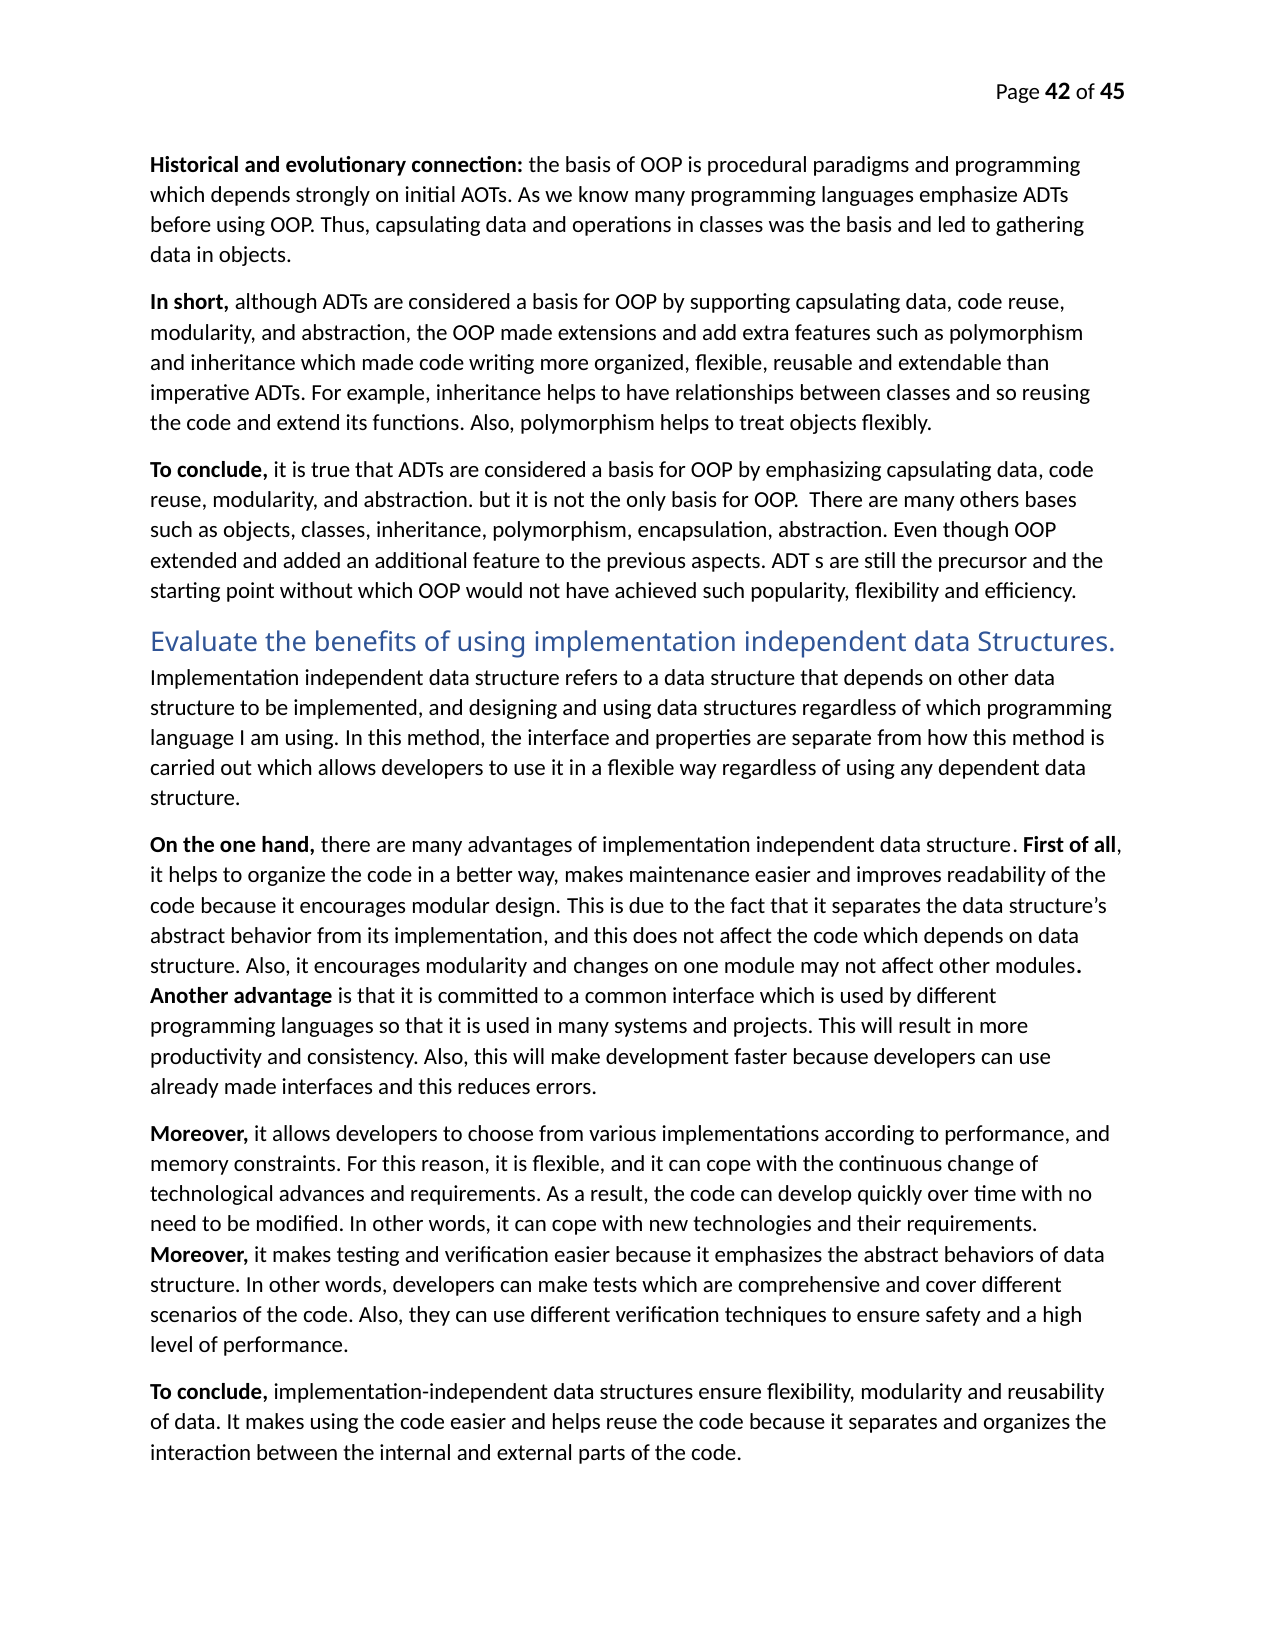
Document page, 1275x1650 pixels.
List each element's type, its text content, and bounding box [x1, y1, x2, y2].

text To conclude, implementation-independent data structures ensure flexibility, modularity and reusability of data. It makes using the code easier and helps reuse the code because it separates and organizes the interaction between the internal and external parts of the code. [150, 1377, 1125, 1466]
text Implementation independent data structure refers to a data structure that depends on other data structure to be implemented, and designing and using data structures regardless of which programming language I am using. In this method, the interface and properties are separate from how this method is carried out which allows developers to use it in a flexible way regardless of using any dependent data structure. [150, 663, 1125, 812]
text Historical and evolutionary connection: the basis of OOP is procedural paradigms and programming which depends strongly on initial AOTs. As we know many programming languages emphasize ADTs before using OOP. Thus, capsulating data and operations in classes was the basis and led to gathering data in objects. [150, 150, 1125, 269]
subtitle Evaluate the benefits of using implementation independent data Structures. [150, 623, 1125, 660]
text Moreover, it allows developers to choose from various implementations according to performance, and memory constraints. For this reason, it is flexible, and it can cope with the continuous change of technological advances and requirements. As a result, the code can develop quickly over time with no need to be modified. In other words, it can cope with new technologies and their requirements. Moreover, it makes testing and verification easier because it emphasizes the abstract behaviors of data structure. In other words, developers can make tests which are comprehensive and cover different scenarios of the code. Also, they can use different verification techniques to ensure safety and a high level of performance. [150, 1119, 1125, 1358]
text On the one hand, there are many advantages of implementation independent data structure. First of all, it helps to organize the code in a better way, makes maintenance easier and improves readability of the code because it encourages modular design. This is due to the fact that it separates the data structure’s abstract behavior from its implementation, and this does not affect the code which depends on data structure. Also, it encourages modularity and changes on one module may not affect other modules. Another advantage is that it is committed to a common interface which is used by different programming languages so that it is used in many systems and projects. This will result in more productivity and consistency. Also, this will make development faster because developers can use already made interfaces and this reduces errors. [150, 830, 1125, 1100]
text In short, although ADTs are considered a basis for OOP by supporting capsulating data, code reuse, modularity, and abstraction, the OOP made extensions and add extra features such as polymorphism and inheritance which made code writing more organized, flexible, reusable and extendable than imperative ADTs. For example, inheritance helps to have relationships between classes and so reusing the code and extend its functions. Also, polymorphism helps to treat objects flexibly. [150, 287, 1125, 436]
text To conclude, it is true that ADTs are considered a basis for OOP by emphasizing capsulating data, code reuse, modularity, and abstraction. but it is not the only basis for OOP. There are many others bases such as objects, classes, inheritance, polymorphism, encapsulation, abstraction. Even though OOP extended and added an additional feature to the previous aspects. ADT s are still the precursor and the starting point without which OOP would not have achieved such popularity, flexibility and efficiency. [150, 455, 1125, 604]
